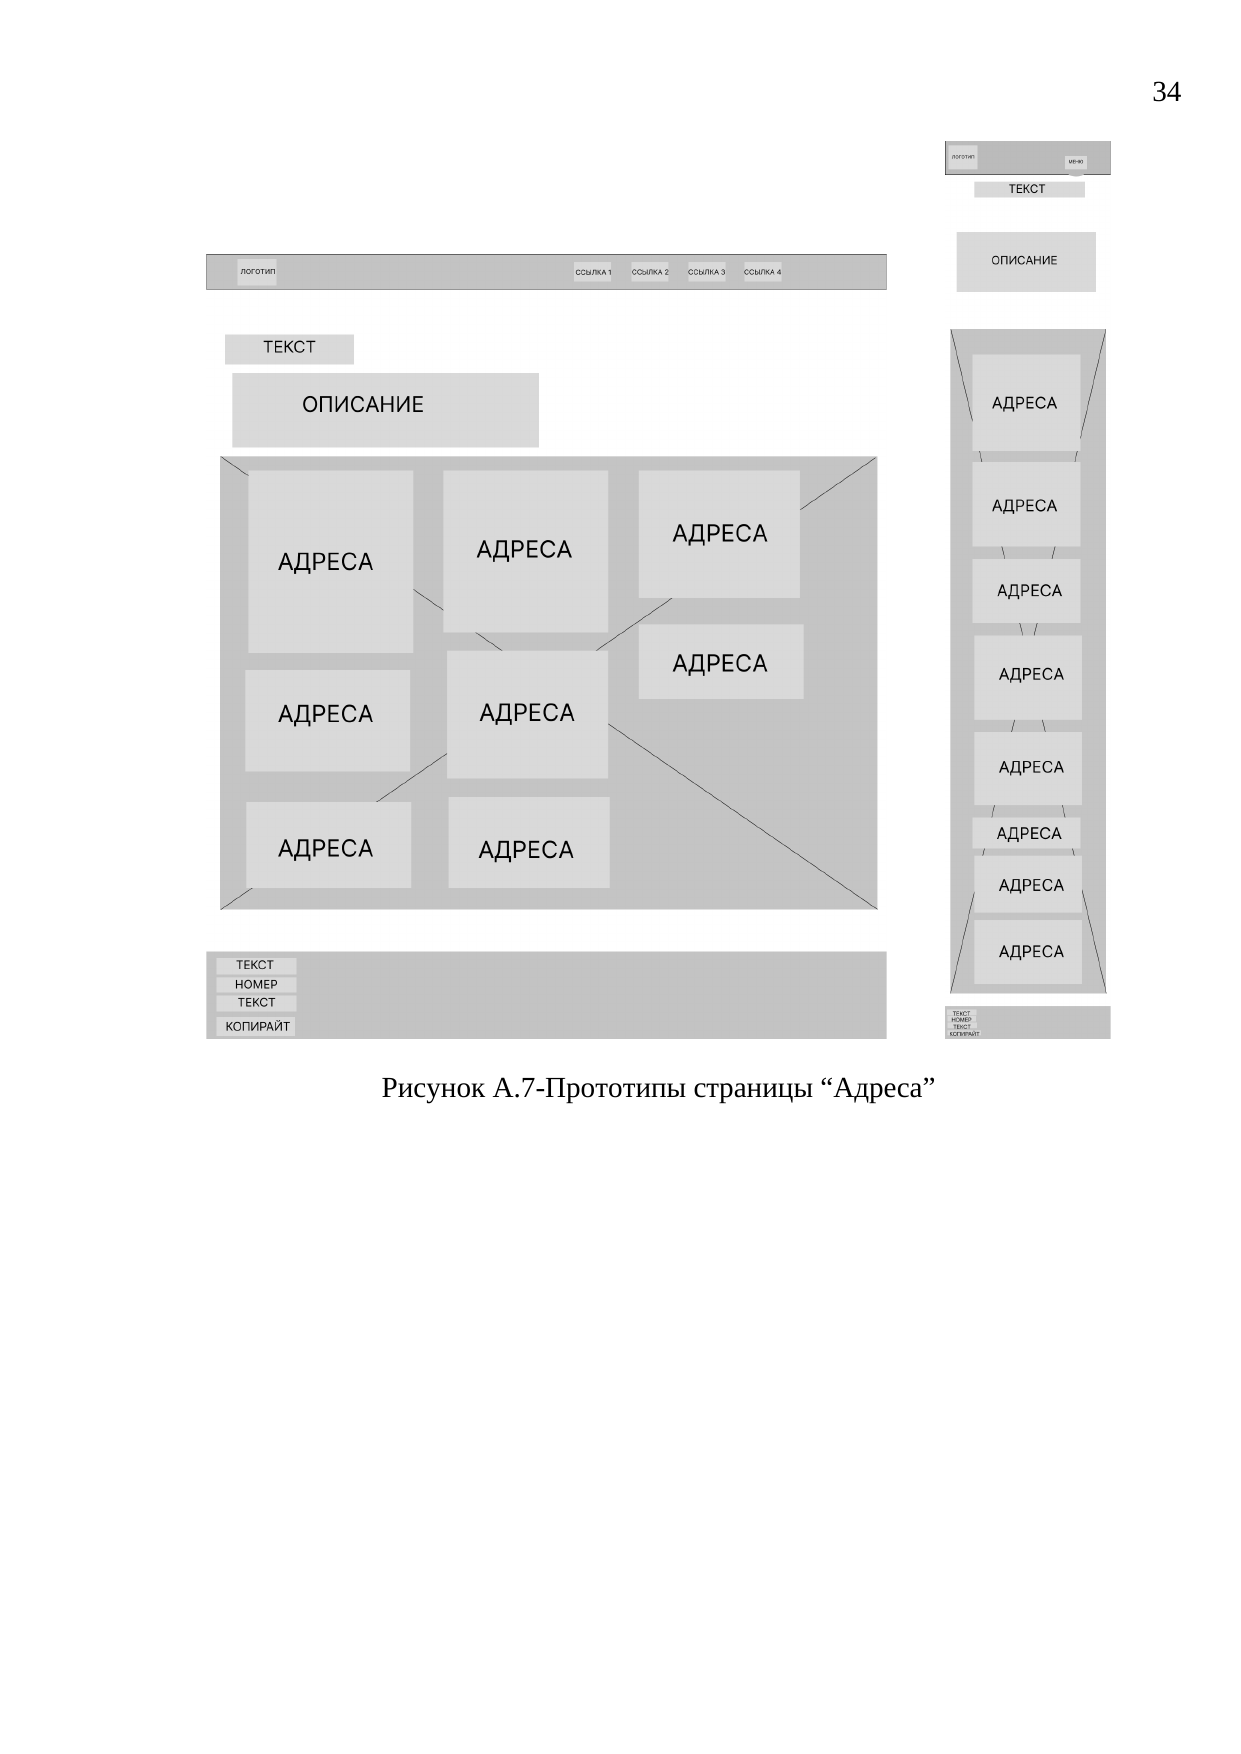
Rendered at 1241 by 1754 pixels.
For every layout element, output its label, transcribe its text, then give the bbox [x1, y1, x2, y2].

picture [206, 254, 887, 1039]
picture [945, 141, 1111, 1039]
text Рисунок А.7-Прототипы страницы “Адреса” [136, 1070, 1181, 1103]
